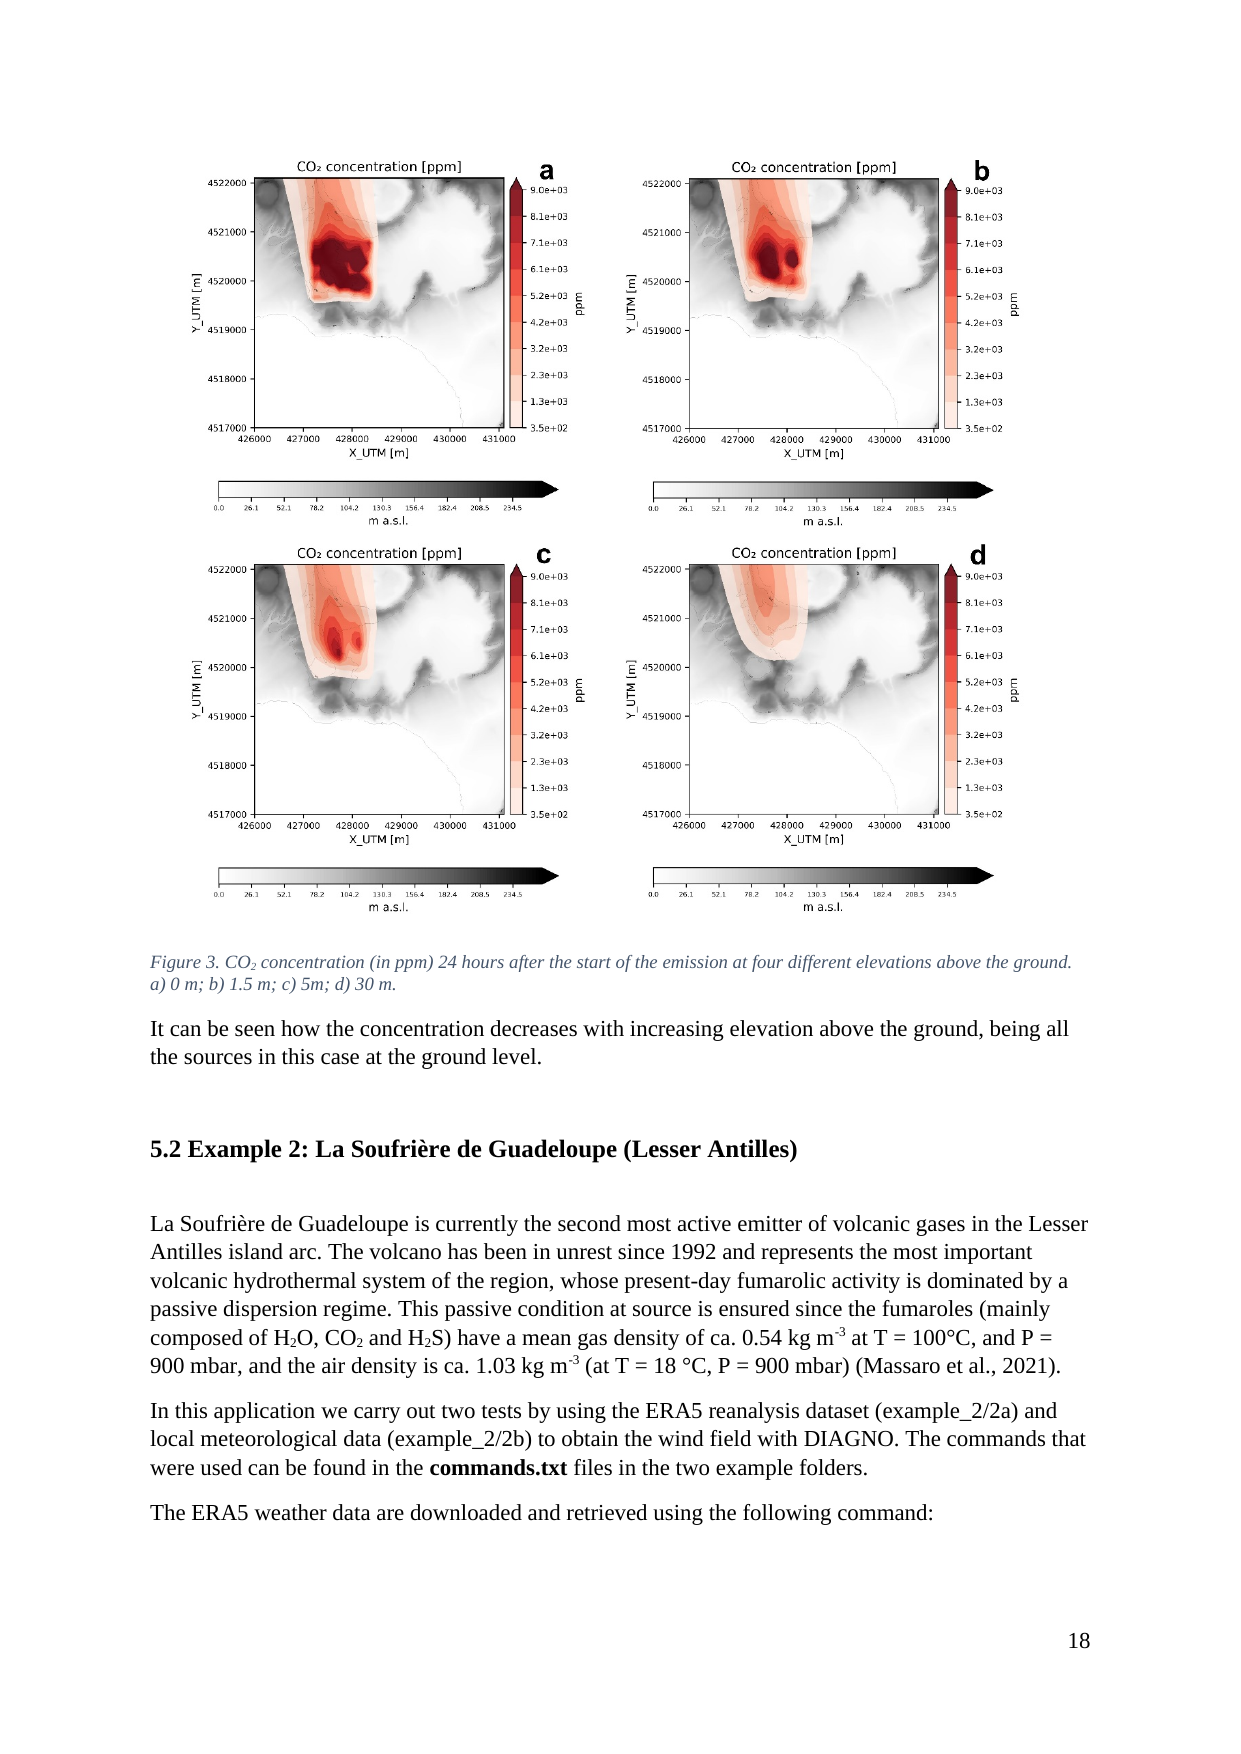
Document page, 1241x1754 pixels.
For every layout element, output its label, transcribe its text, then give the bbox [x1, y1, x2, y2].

text In this application we carry out two tests by using the ERA5 reanalysis dataset (example_2/2a) and local meteorological data (example_2/2b) to obtain the wind field with DIAGNO. The commands that were used can be found in the commands.txt files in the two example folders. [150, 1397, 1090, 1480]
text It can be seen how the concentration decreases with increasing elevation above the ground, being all the sources in this case at the ground level. [150, 1015, 1090, 1070]
text Figure 3. CO2 concentration (in ppm) 24 hours after the start of the emission at four different elevations above the ground. a) 0 m; b) 1.5 m; c) 5m; d) 30 m. [150, 951, 1090, 994]
text La Soufrière de Guadeloupe is currently the second most active emitter of volcanic gases in the Lesser Antilles island arc. The volcano has been in unrest since 1992 and represents the most important volcanic hydrothermal system of the region, whose present-day fumarolic activity is dominated by a passive dispersion regime. This passive condition at source is ensured since the fumaroles (mainly composed of H2O, CO2 and H2S) have a mean gas density of ca. 0.54 kg m-3 at T = 100°C, and P = 900 mbar, and the air density is ca. 1.03 kg m-3 (at T = 18 °C, P = 900 mbar) (Massaro et al., 2021). [150, 1210, 1090, 1378]
picture [150, 150, 1061, 933]
subtitle 5.2 Example 2: La Soufrière de Guadeloupe (Lesser Antilles) [150, 1134, 1090, 1162]
text The ERA5 weather data are downloaded and retrieved using the following command: [150, 1499, 1090, 1525]
